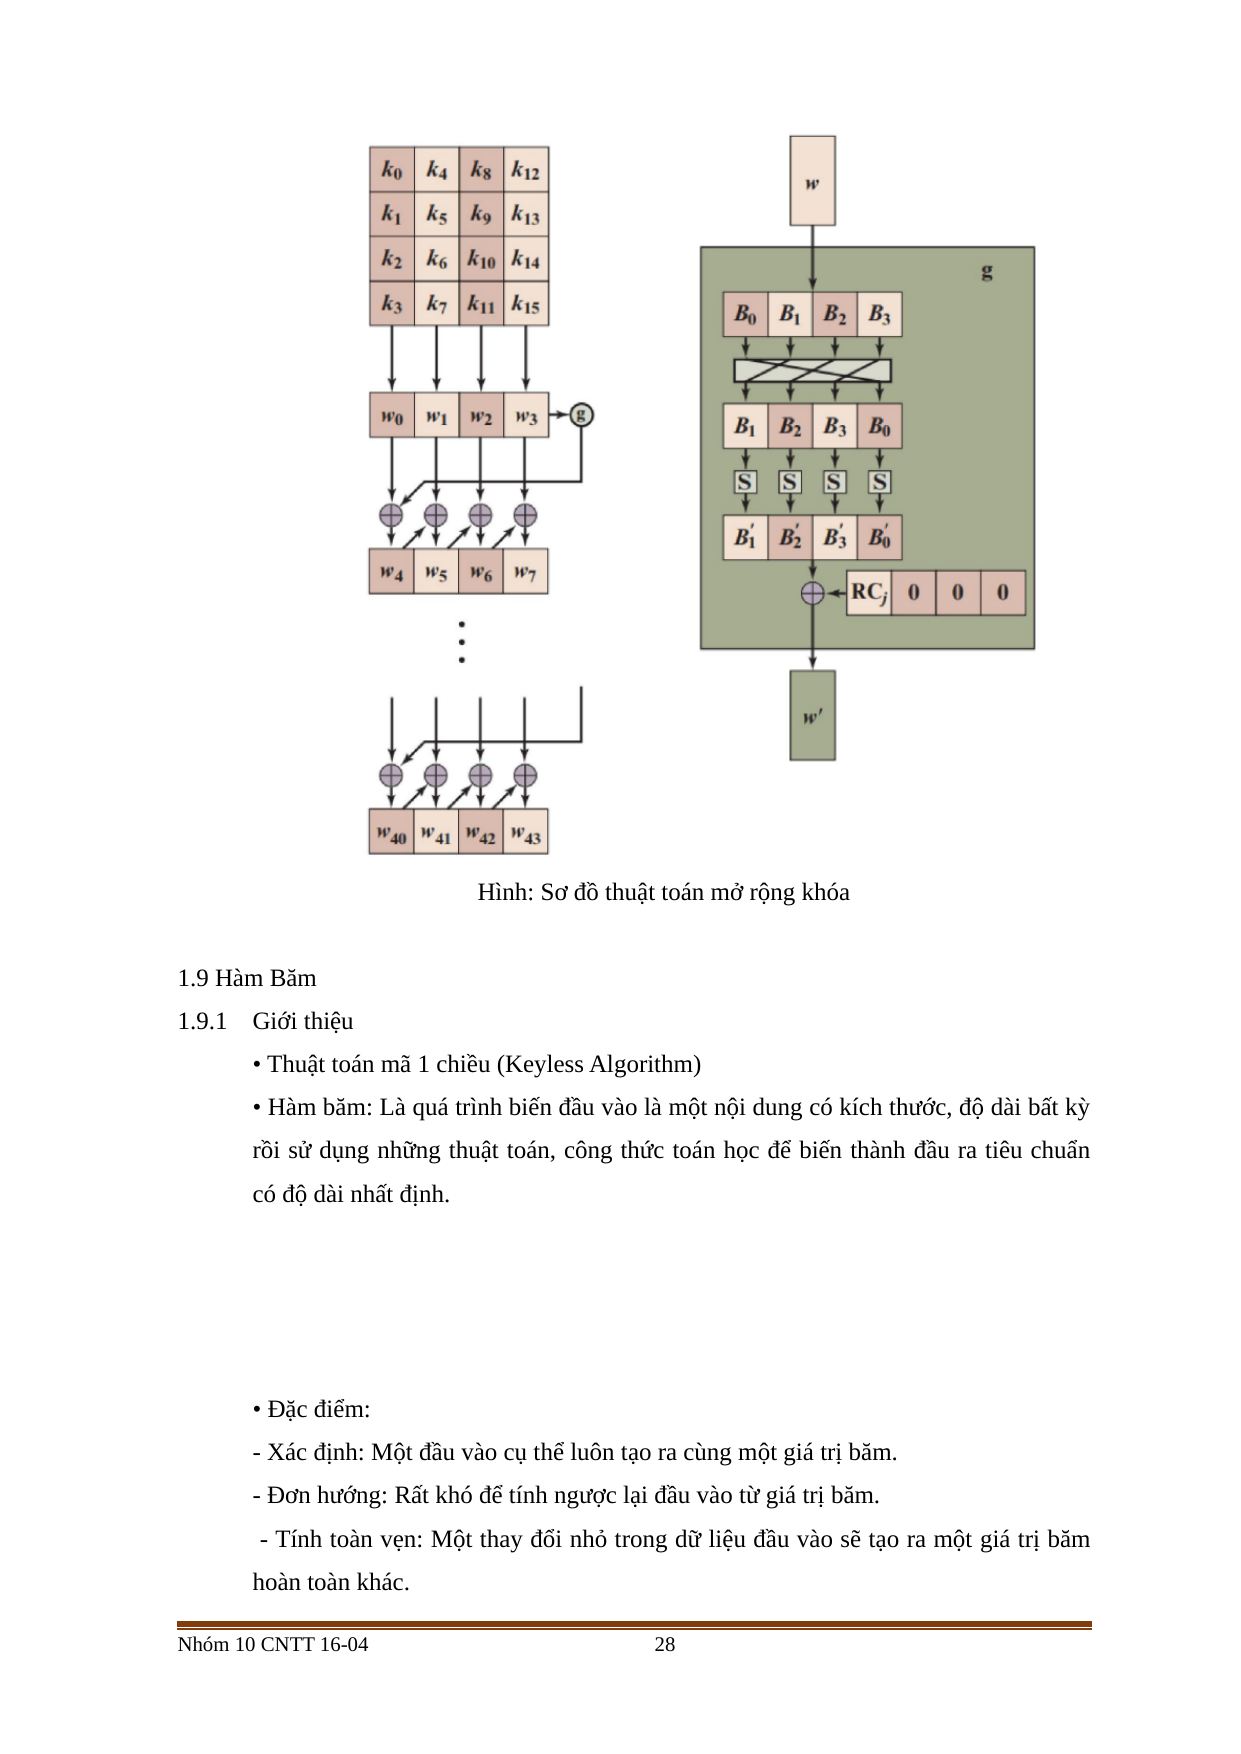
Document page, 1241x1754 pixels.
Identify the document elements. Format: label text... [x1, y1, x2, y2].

list Hàm Băm [177, 963, 1092, 992]
list • Thuật toán mã 1 chiều (Keyless Algorithm) [252, 1049, 1092, 1078]
list - Tính toàn vẹn: Một thay đổi nhỏ trong dữ liệu đầu vào sẽ tạo ra một giá trị băm hoàn toàn khác. [252, 1524, 1092, 1596]
list Hình: Sơ đồ thuật toán mở rộng khóa [330, 877, 1092, 906]
list • Hàm băm: Là quá trình biến đầu vào là một nội dung có kích thước, độ dài bất kỳ rồi sử dụng những thuật toán, công thức toán học để biến thành đầu ra tiêu chuẩn có độ dài nhất định. [252, 1092, 1092, 1207]
list - Đơn hướng: Rất khó để tính ngược lại đầu vào từ giá trị băm. [252, 1481, 1092, 1509]
picture [329, 118, 1057, 862]
list Giới thiệu [177, 1006, 1092, 1035]
list - Xác định: Một đầu vào cụ thể luôn tạo ra cùng một giá trị băm. [252, 1437, 1092, 1466]
list • Đặc điểm: [252, 1394, 1092, 1423]
